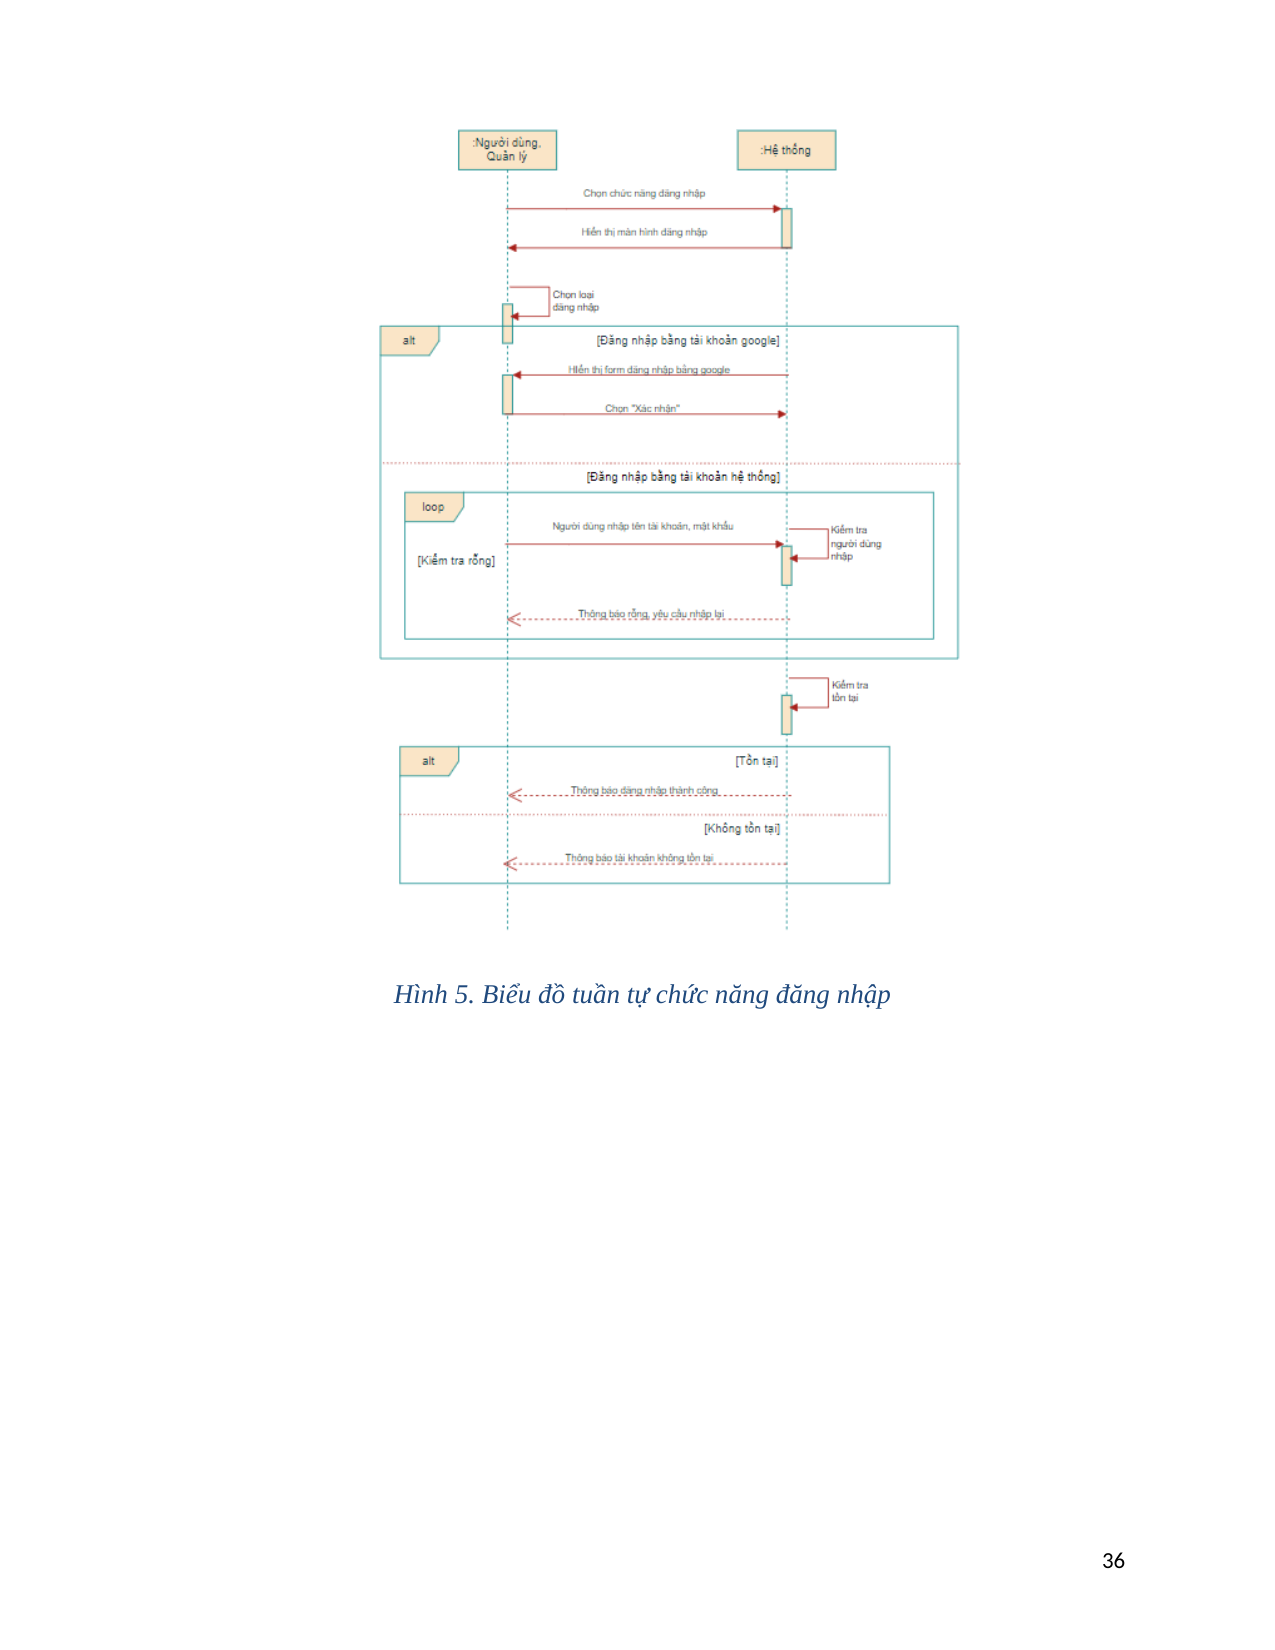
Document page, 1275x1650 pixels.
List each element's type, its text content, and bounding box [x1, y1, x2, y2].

picture [373, 118, 972, 944]
text Hình 5. Biểu đồ tuần tự chức năng đăng nhập [159, 978, 1125, 1009]
